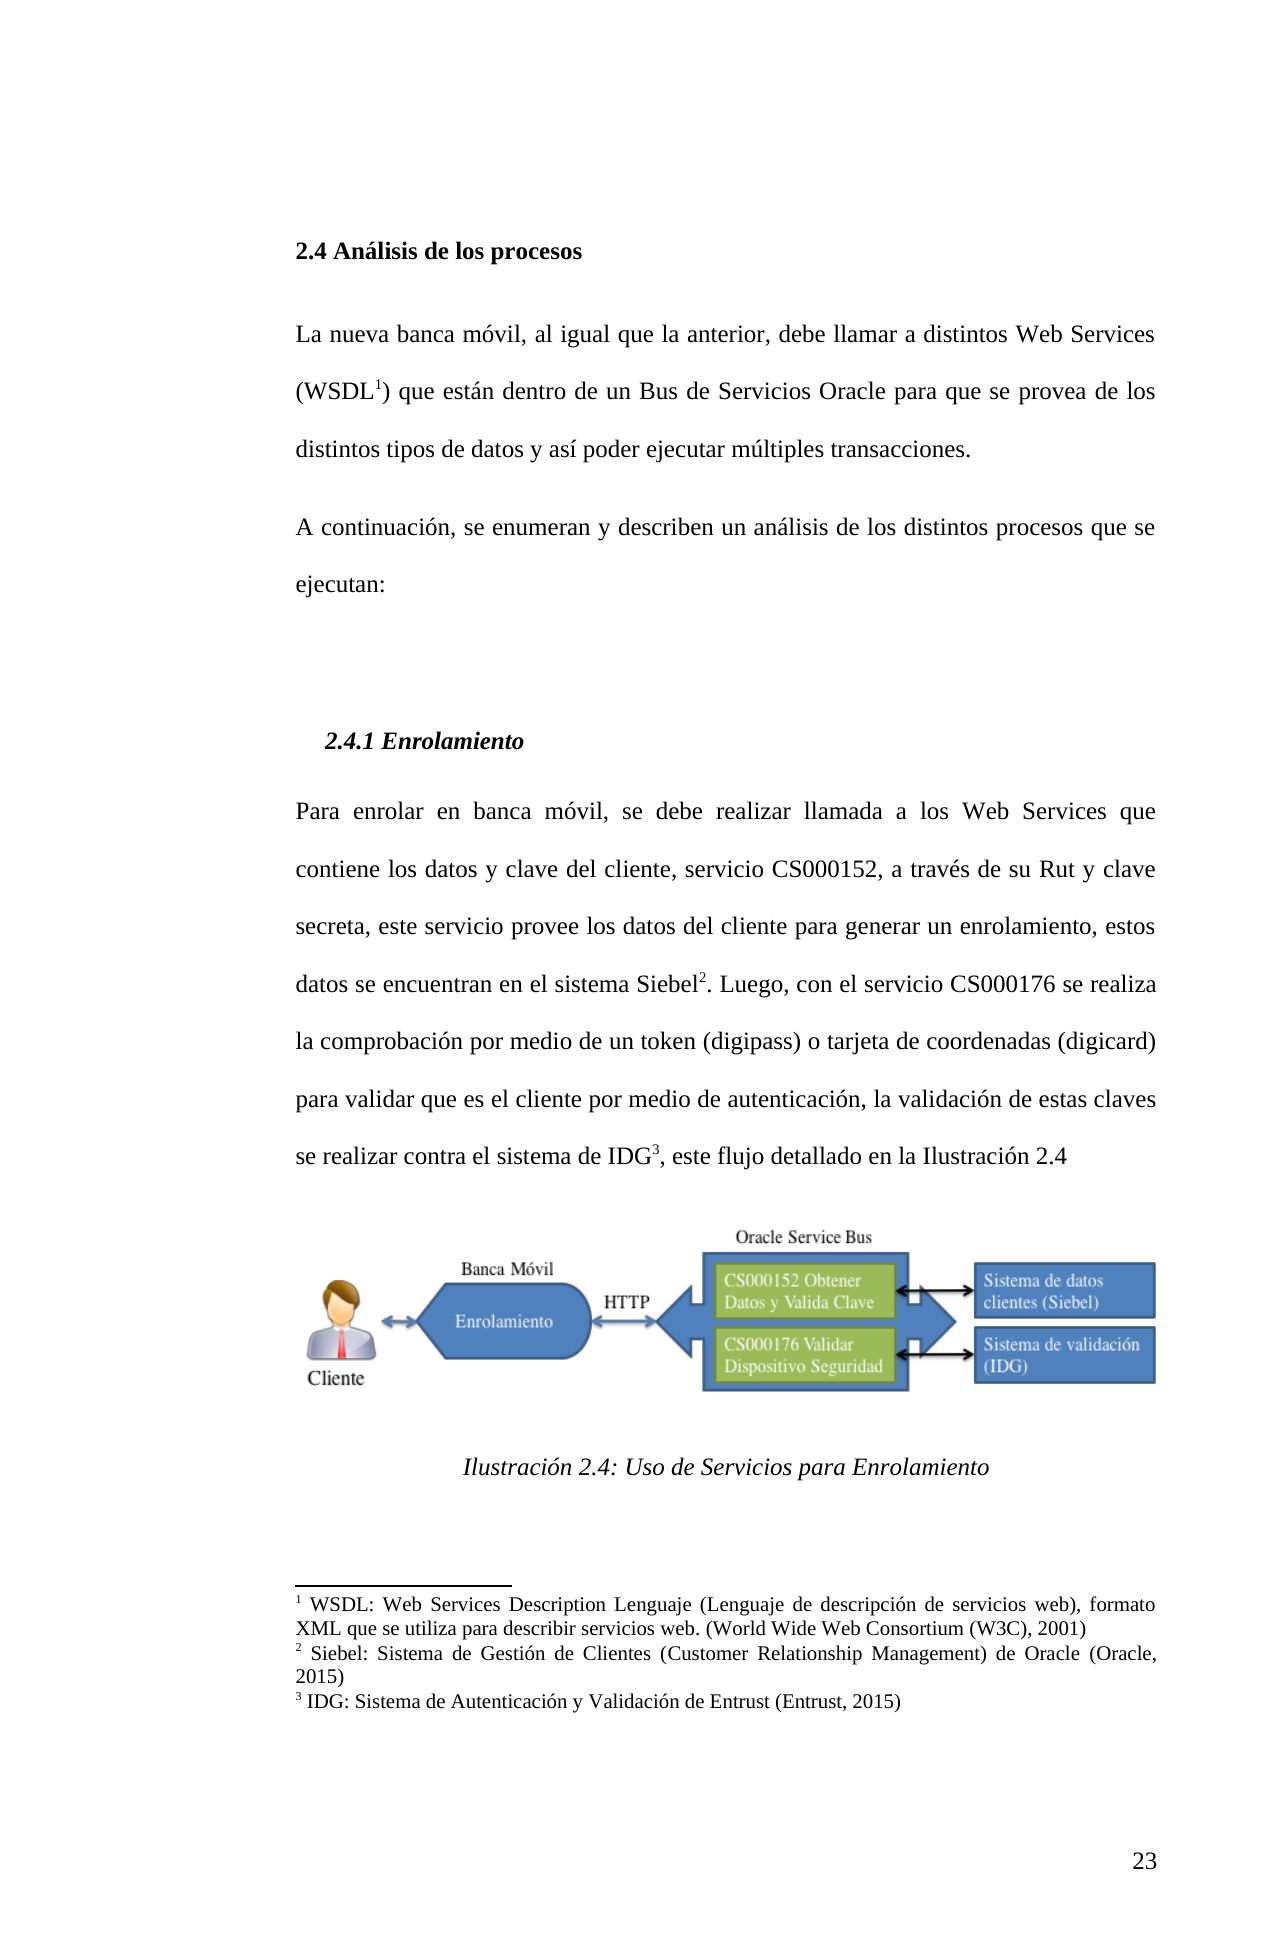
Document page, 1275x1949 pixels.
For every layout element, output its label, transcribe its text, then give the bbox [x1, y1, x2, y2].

text La nueva banca móvil, al igual que la anterior, debe llamar a distintos Web Services (WSDL) que están dentro de un Bus de Servicios Oracle para que se provea de los distintos tipos de datos y así poder ejecutar múltiples transacciones. [295, 319, 1157, 462]
text A continuación, se enumeran y describen un análisis de los distintos procesos que se ejecutan: [295, 512, 1157, 598]
picture [295, 1219, 1157, 1403]
subtitle Enrolamiento [325, 726, 1157, 755]
subtitle Análisis de los procesos [295, 236, 1157, 265]
text Ilustración 2.4: Uso de Servicios para Enrolamiento [295, 1452, 1157, 1481]
text Para enrolar en banca móvil, se debe realizar llamada a los Web Services que contiene los datos y clave del cliente, servicio CS000152, a través de su Rut y clave secreta, este servicio provee los datos del cliente para generar un enrolamiento, estos datos se encuentran en el sistema Siebel. Luego, con el servicio CS000176 se realiza la comprobación por medio de un token (digipass) o tarjeta de coordenadas (digicard) para validar que es el cliente por medio de autenticación, la validación de estas claves se realizar contra el sistema de IDG, este flujo detallado en la Ilustración 2.4 [295, 796, 1157, 1170]
